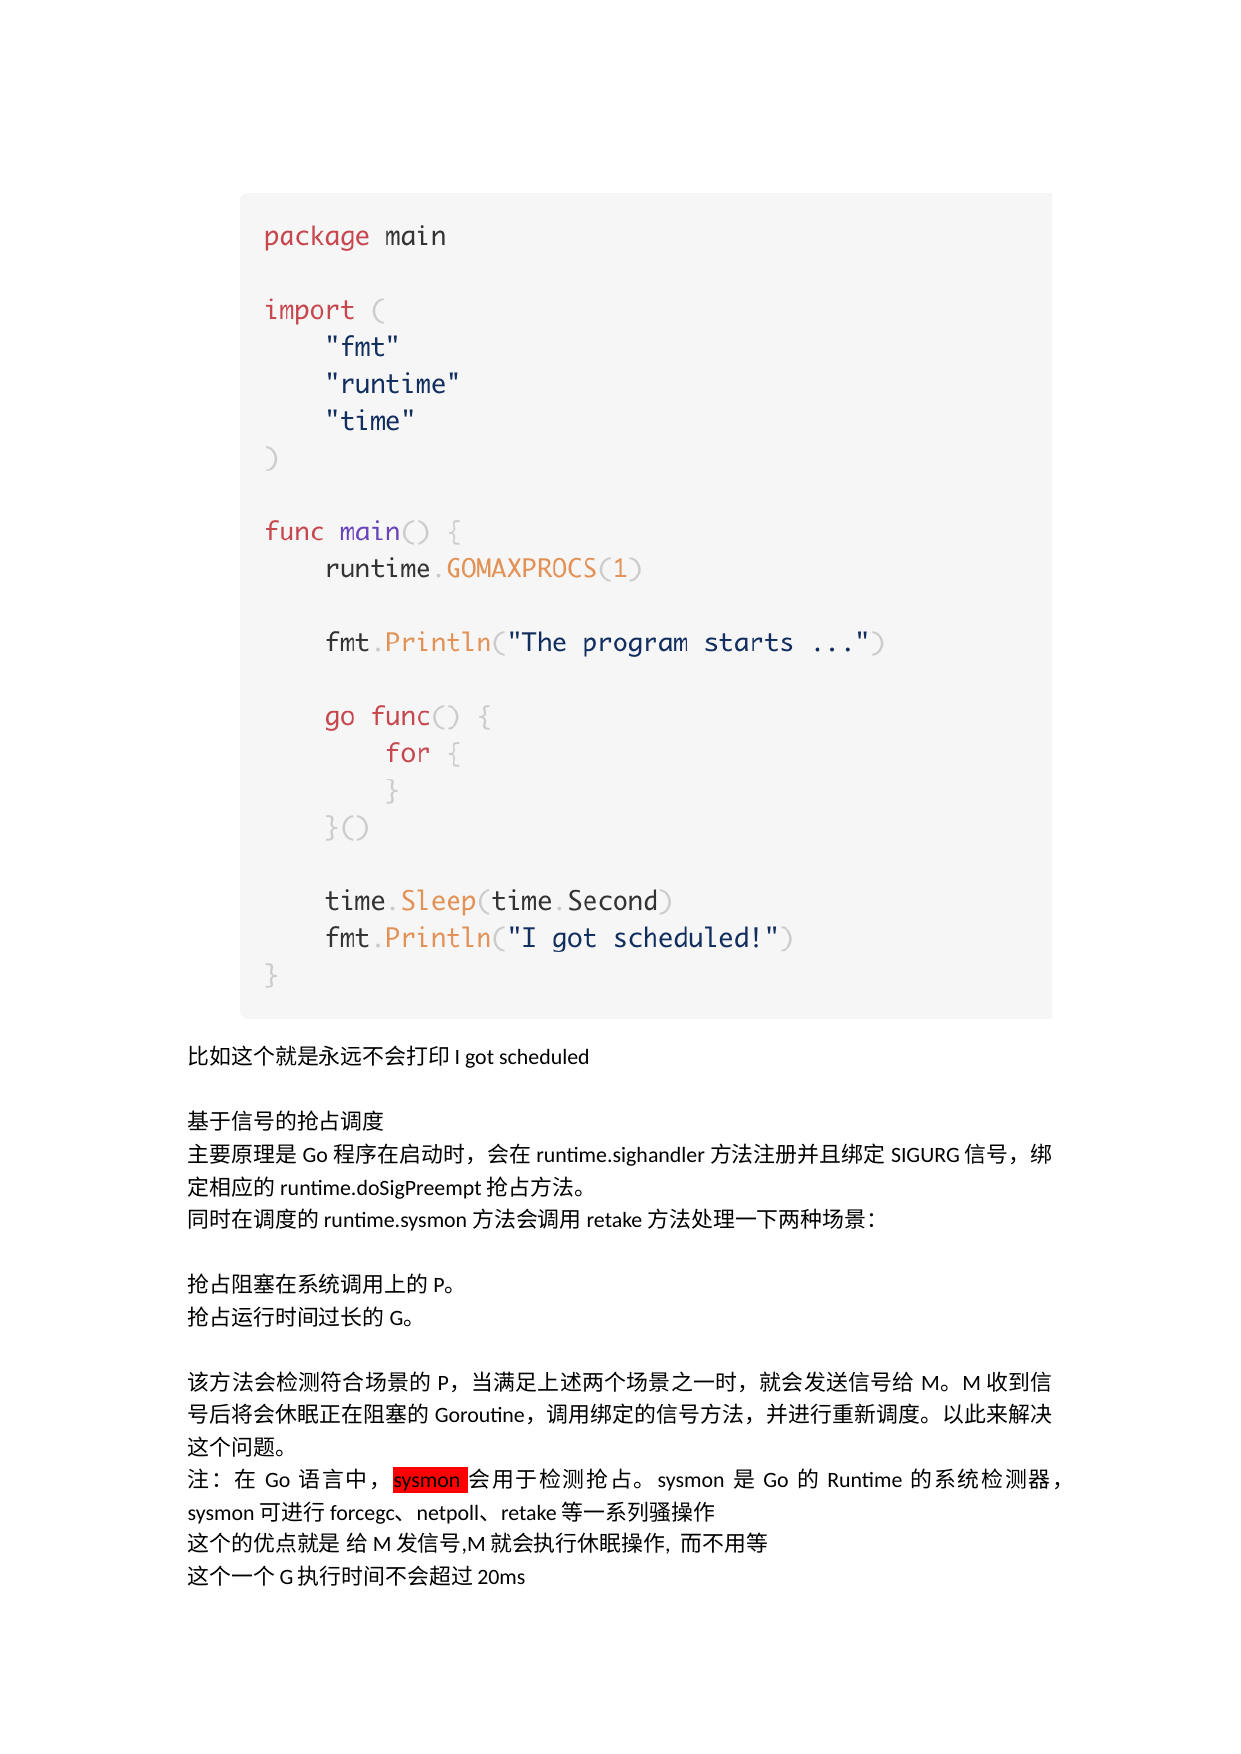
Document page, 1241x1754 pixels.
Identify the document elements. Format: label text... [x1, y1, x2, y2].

text 该方法会检测符合场景的 P，当满足上述两个场景之一时，就会发送信号给 M。M 收到信号后将会休眠正在阻塞的 Goroutine，调用绑定的信号方法，并进行重新调度。以此来解决这个问题。 [187, 1364, 1053, 1462]
text 抢占运行时间过长的 G。 [187, 1299, 1053, 1332]
text 比如这个就是永远不会打印I got scheduled [187, 1039, 1053, 1072]
text 这个一个G执行时间不会超过20ms [187, 1559, 1053, 1592]
picture [187, 162, 1053, 1020]
text 基于信号的抢占调度 [187, 1104, 1053, 1137]
text 抢占阻塞在系统调用上的 P。 [187, 1267, 1053, 1299]
text 这个的优点就是 给M发信号,M就会执行休眠操作, 而不用等 [187, 1527, 1053, 1559]
text 注：在 Go 语言中，sysmon 会用于检测抢占。sysmon 是 Go 的 Runtime 的系统检测器，sysmon 可进行 forcegc、netpoll、retake 等一系列骚操作 [187, 1462, 1053, 1527]
text 同时在调度的 runtime.sysmon 方法会调用 retake 方法处理一下两种场景： [187, 1202, 1053, 1234]
text 主要原理是 Go 程序在启动时，会在 runtime.sighandler 方法注册并且绑定 SIGURG 信号，绑定相应的 runtime.doSigPreempt 抢占方法。 [187, 1137, 1053, 1202]
